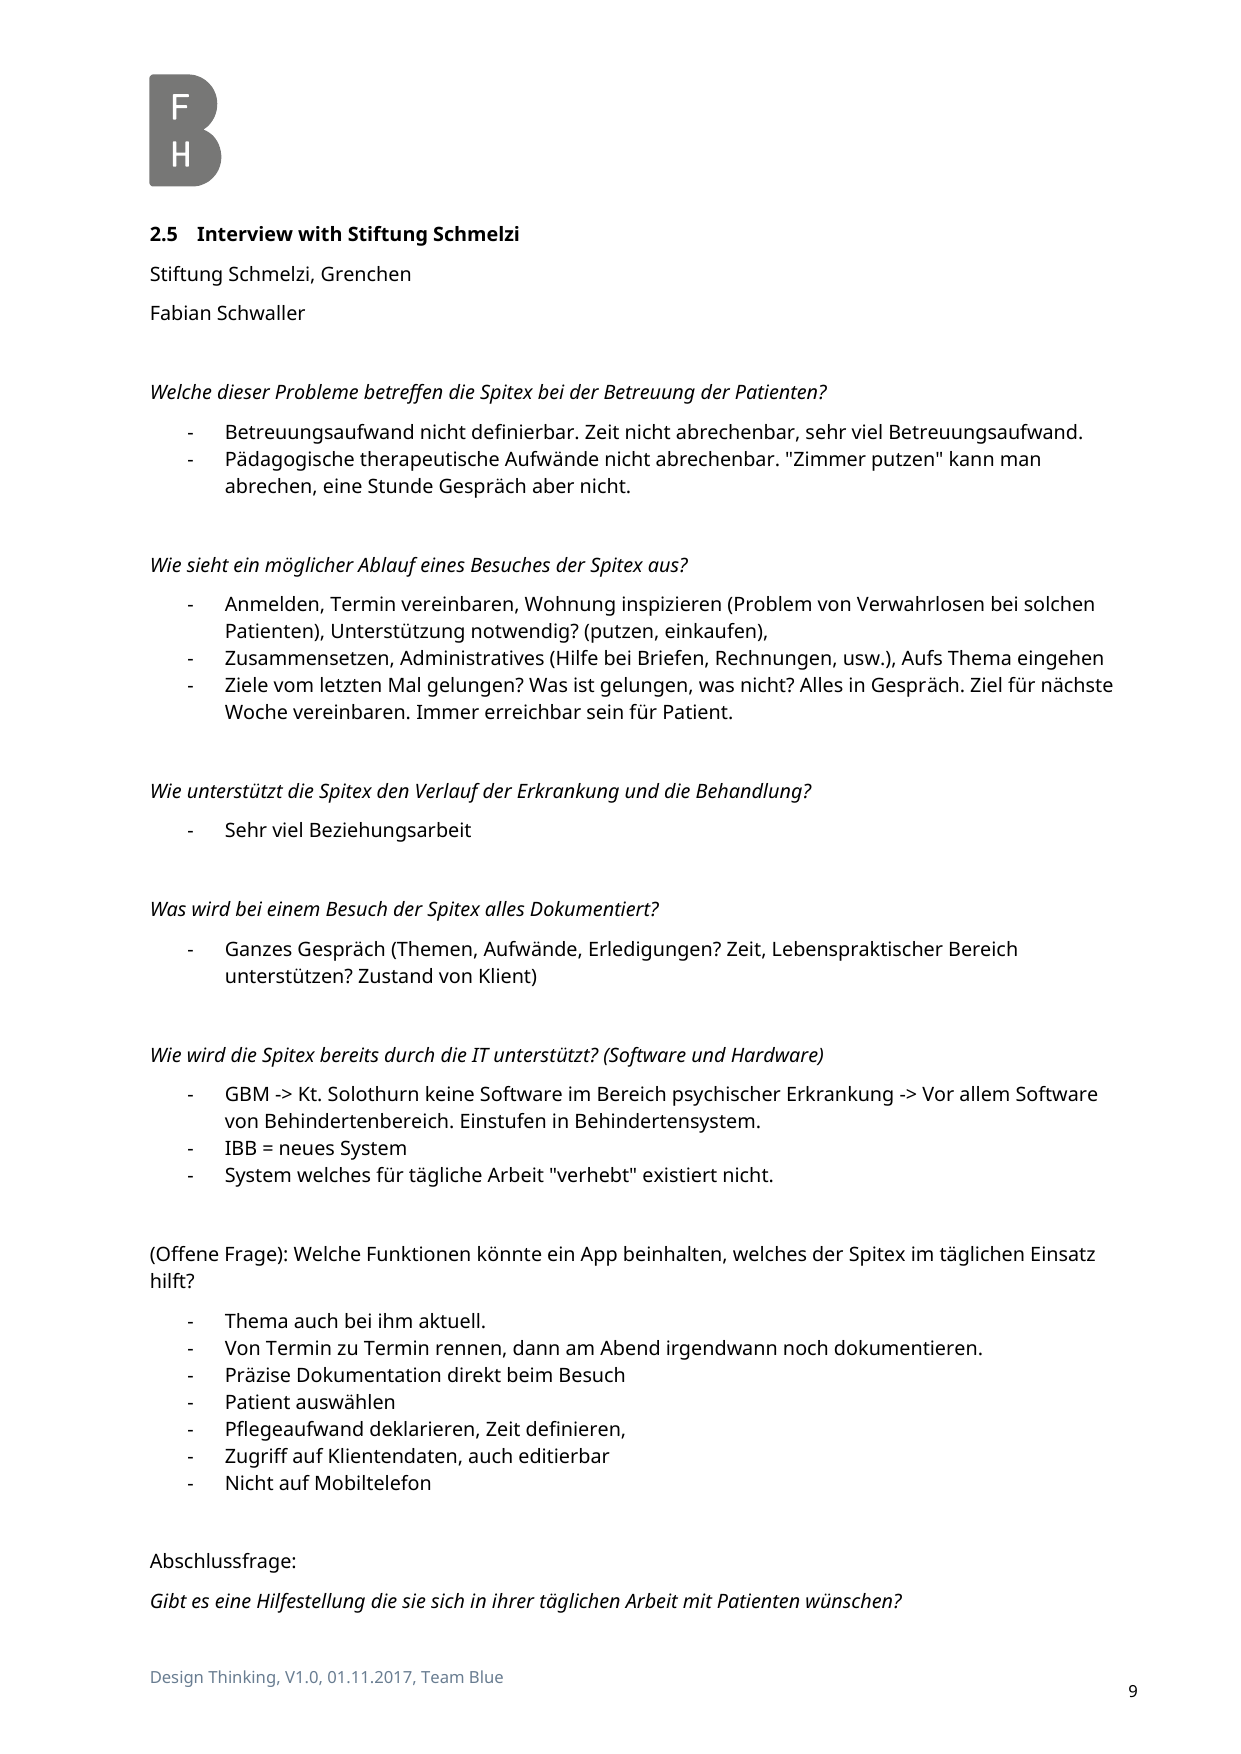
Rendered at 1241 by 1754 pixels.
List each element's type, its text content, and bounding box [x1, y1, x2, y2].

list Präzise Dokumentation direkt beim Besuch [187, 1361, 1136, 1388]
text Was wird bei einem Besuch der Spitex alles Dokumentiert? [149, 896, 1136, 923]
list Zugriff auf Klientendaten, auch editierbar [187, 1442, 1136, 1469]
list Von Termin zu Termin rennen, dann am Abend irgendwann noch dokumentieren. [187, 1334, 1136, 1361]
subtitle Interview with Stiftung Schmelzi [149, 221, 1136, 248]
list System welches für tägliche Arbeit "verhebt" existiert nicht. [187, 1162, 1136, 1188]
list Pflegeaufwand deklarieren, Zeit definieren, [187, 1415, 1136, 1442]
text Wie wird die Spitex bereits durch die IT unterstützt? (Software und Hardware) [149, 1041, 1136, 1068]
text Abschlussfrage: [149, 1548, 1136, 1575]
list Pädagogische therapeutische Aufwände nicht abrechenbar. "Zimmer putzen" kann man abrechen, eine Stunde Gespräch aber nicht. [187, 445, 1136, 499]
list Ziele vom letzten Mal gelungen? Was ist gelungen, was nicht? Alles in Gespräch. Ziel für nächste Woche vereinbaren. Immer erreichbar sein für Patient. [187, 671, 1136, 725]
text Wie unterstützt die Spitex den Verlauf der Erkrankung und die Behandlung? [149, 777, 1136, 804]
list Zusammensetzen, Administratives (Hilfe bei Briefen, Rechnungen, usw.), Aufs Thema eingehen [187, 644, 1136, 671]
list Sehr viel Beziehungsarbeit [187, 817, 1136, 844]
text Wie sieht ein möglicher Ablauf eines Besuches der Spitex aus? [149, 551, 1136, 578]
text Welche dieser Probleme betreffen die Spitex bei der Betreuung der Patienten? [149, 378, 1136, 406]
list IBB = neues System [187, 1134, 1136, 1162]
list Ganzes Gespräch (Themen, Aufwände, Erledigungen? Zeit, Lebenspraktischer Bereich unterstützen? Zustand von Klient) [187, 935, 1136, 989]
text Gibt es eine Hilfestellung die sie sich in ihrer täglichen Arbeit mit Patienten wünschen? [149, 1587, 1136, 1614]
list Betreuungsaufwand nicht definierbar. Zeit nicht abrechenbar, sehr viel Betreuungsaufwand. [187, 418, 1136, 445]
text Fabian Schwaller [149, 299, 1136, 327]
list GBM -> Kt. Solothurn keine Software im Bereich psychischer Erkrankung -> Vor allem Software von Behindertenbereich. Einstufen in Behindertensystem. [187, 1081, 1136, 1134]
text (Offene Frage): Welche Funktionen könnte ein App beinhalten, welches der Spitex im täglichen Einsatz hilft? [149, 1241, 1136, 1294]
text Stiftung Schmelzi, Grenchen [149, 260, 1136, 287]
list Nicht auf Mobiltelefon [187, 1469, 1136, 1496]
list Patient auswählen [187, 1388, 1136, 1415]
list Anmelden, Termin vereinbaren, Wohnung inspizieren (Problem von Verwahrlosen bei solchen Patienten), Unterstützung notwendig? (putzen, einkaufen), [187, 590, 1136, 644]
list Thema auch bei ihm aktuell. [187, 1307, 1136, 1334]
